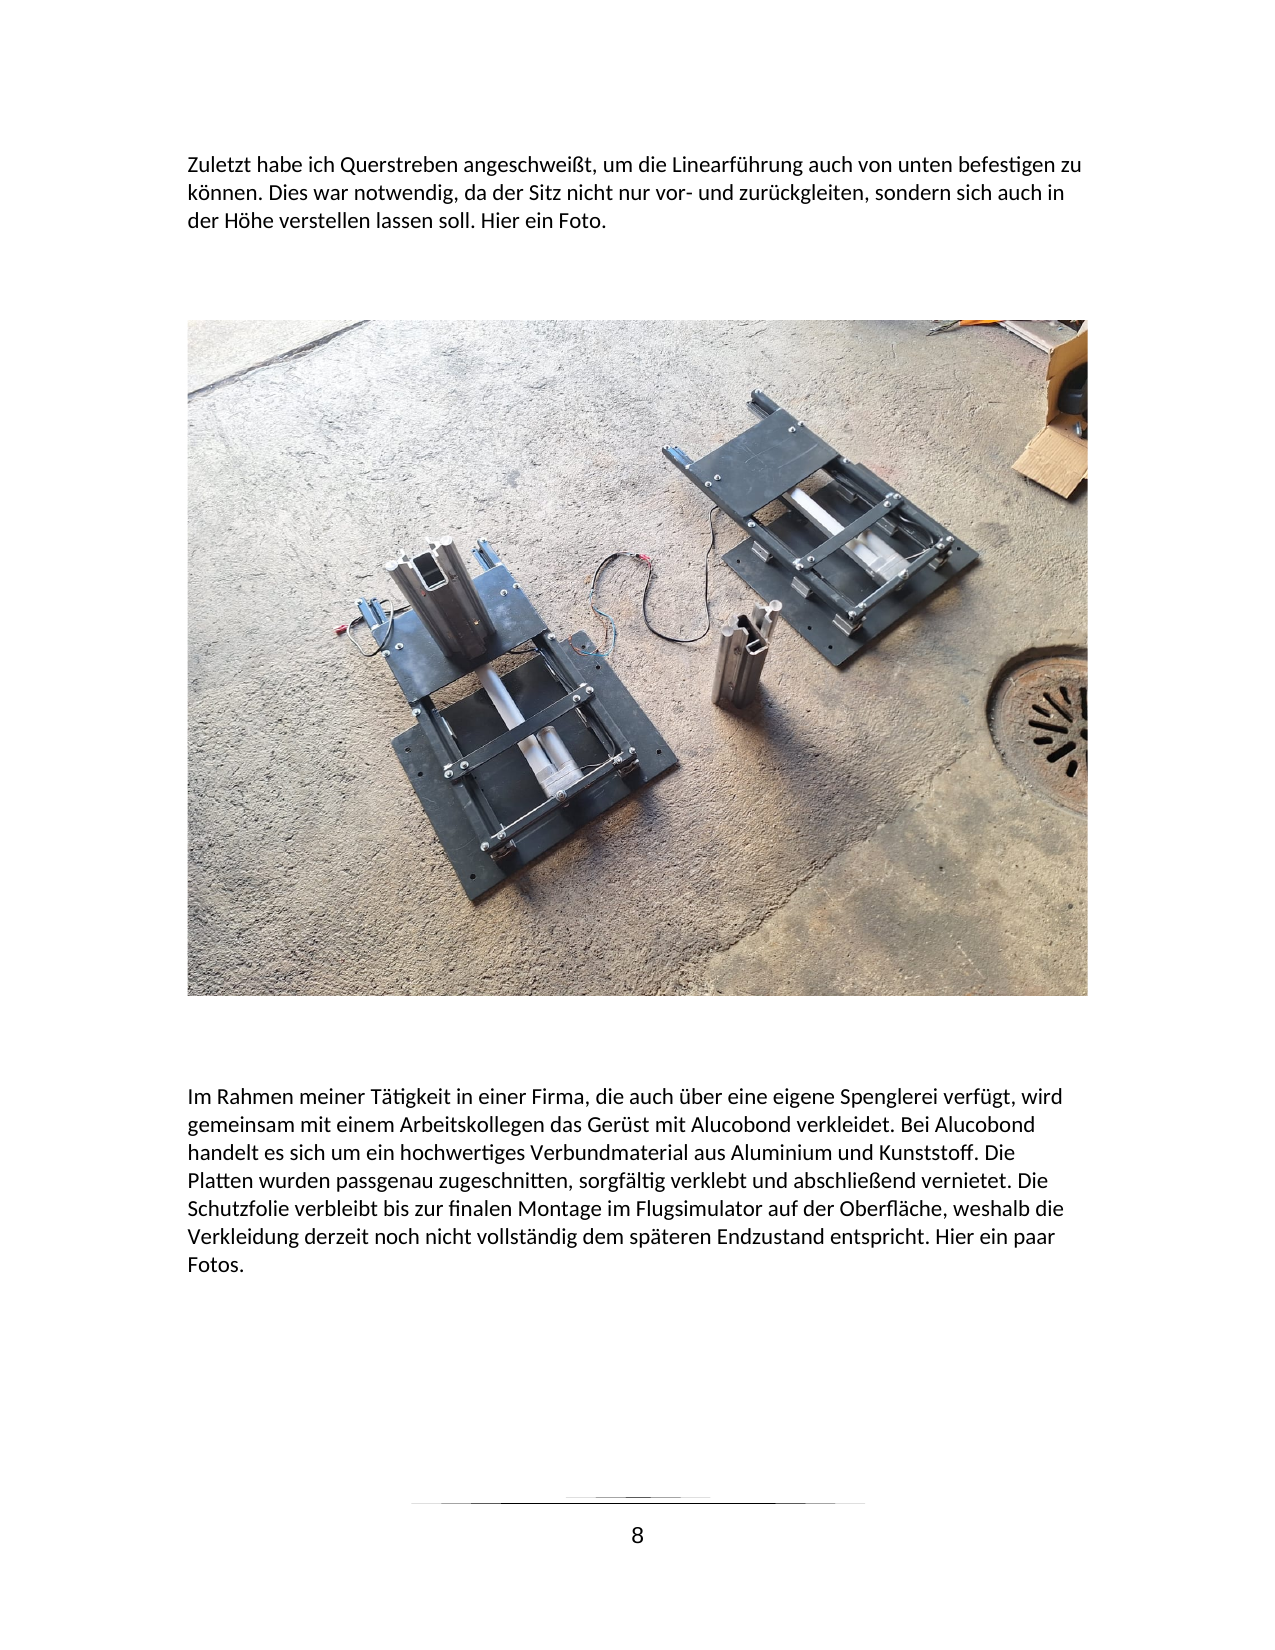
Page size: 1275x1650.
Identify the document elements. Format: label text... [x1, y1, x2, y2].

picture [187, 320, 1088, 996]
text Zuletzt habe ich Querstreben angeschweißt, um die Linearführung auch von unten befestigen zu können. Dies war notwendig, da der Sitz nicht nur vor- und zurückgleiten, sondern sich auch in der Höhe verstellen lassen soll. Hier ein Foto. [187, 150, 1087, 234]
text Im Rahmen meiner Tätigkeit in einer Firma, die auch über eine eigene Spenglerei verfügt, wird gemeinsam mit einem Arbeitskollegen das Gerüst mit Alucobond verkleidet. Bei Alucobond handelt es sich um ein hochwertiges Verbundmaterial aus Aluminium und Kunststoff. Die Platten wurden passgenau zugeschnitten, sorgfältig verklebt und abschließend vernietet. Die Schutzfolie verbleibt bis zur finalen Montage im Flugsimulator auf der Oberfläche, weshalb die Verkleidung derzeit noch nicht vollständig dem späteren Endzustand entspricht. Hier ein paar Fotos. [187, 1082, 1087, 1278]
